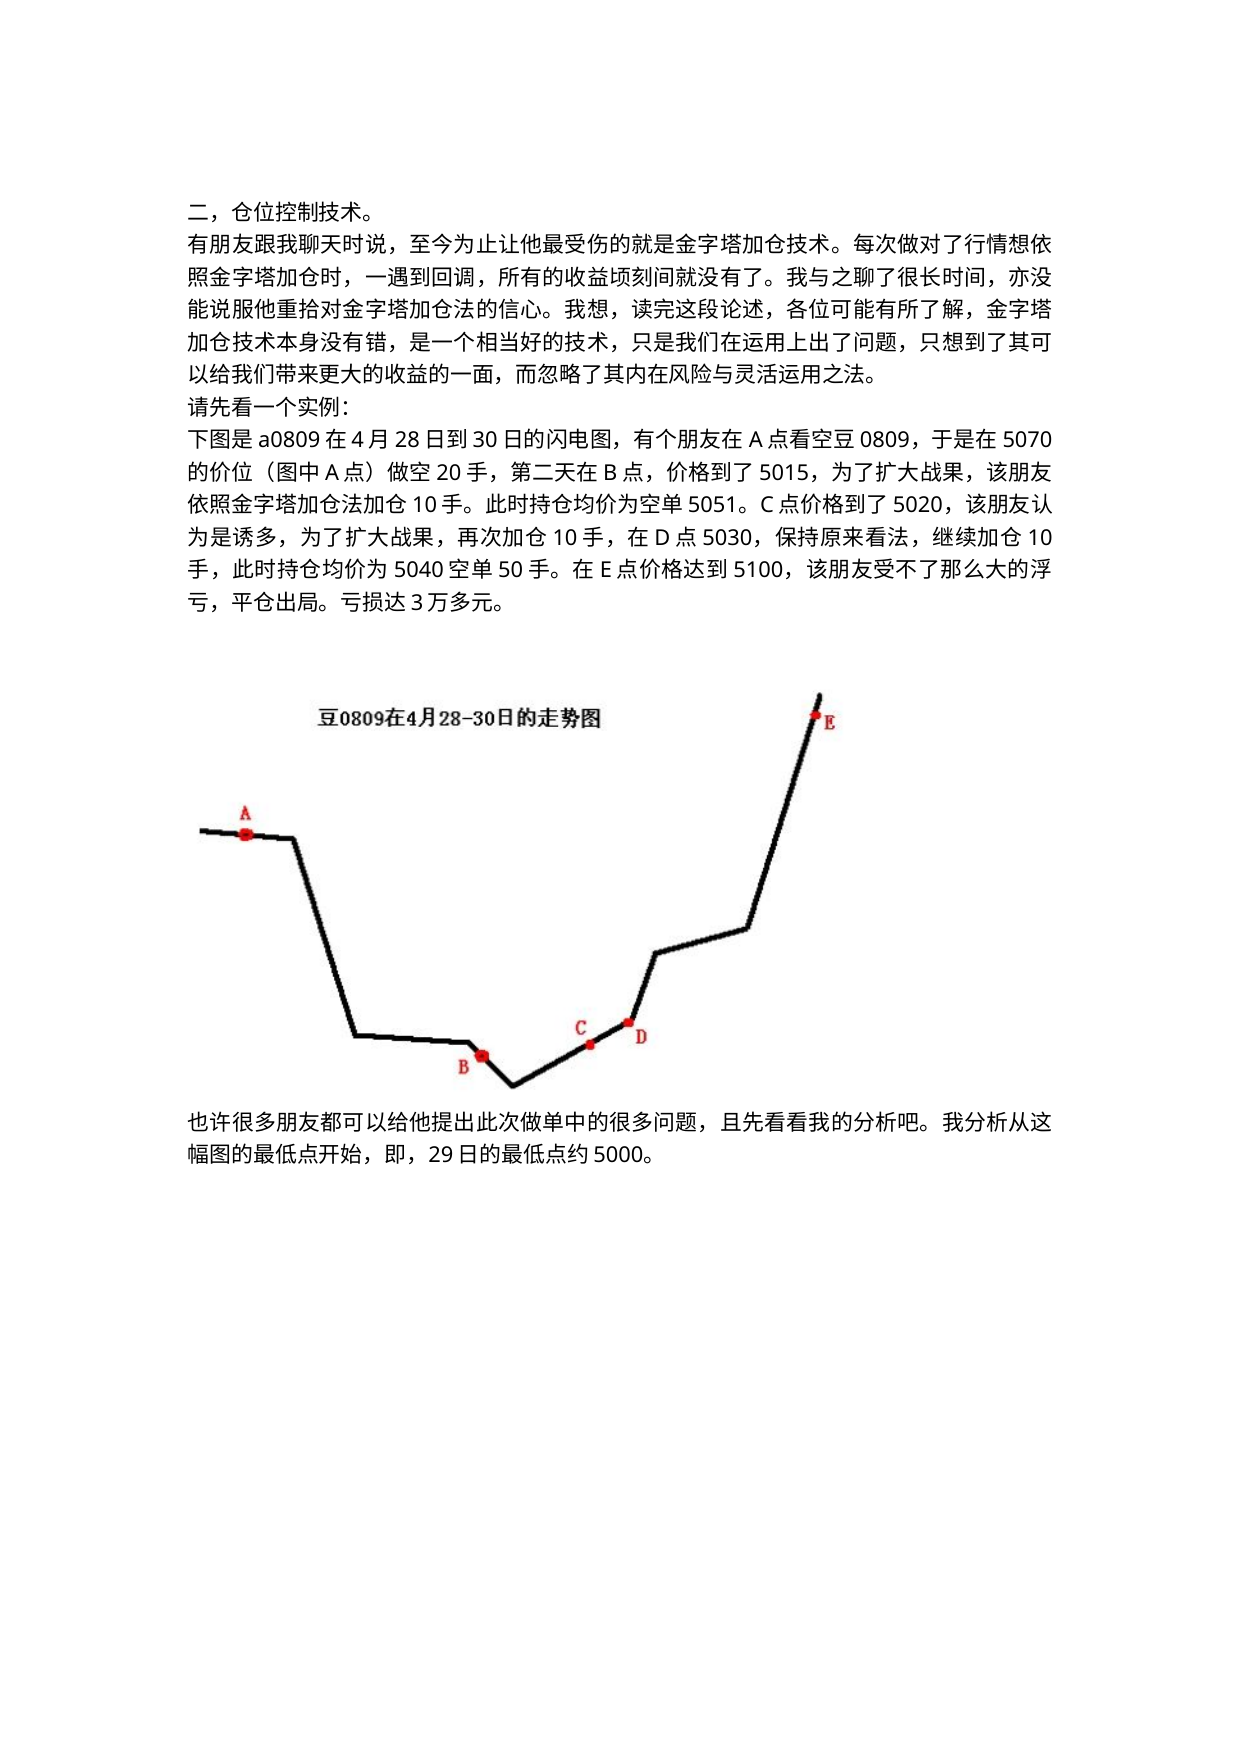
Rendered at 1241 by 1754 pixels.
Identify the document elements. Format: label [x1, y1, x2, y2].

picture [187, 659, 863, 1095]
text [187, 162, 1053, 1169]
